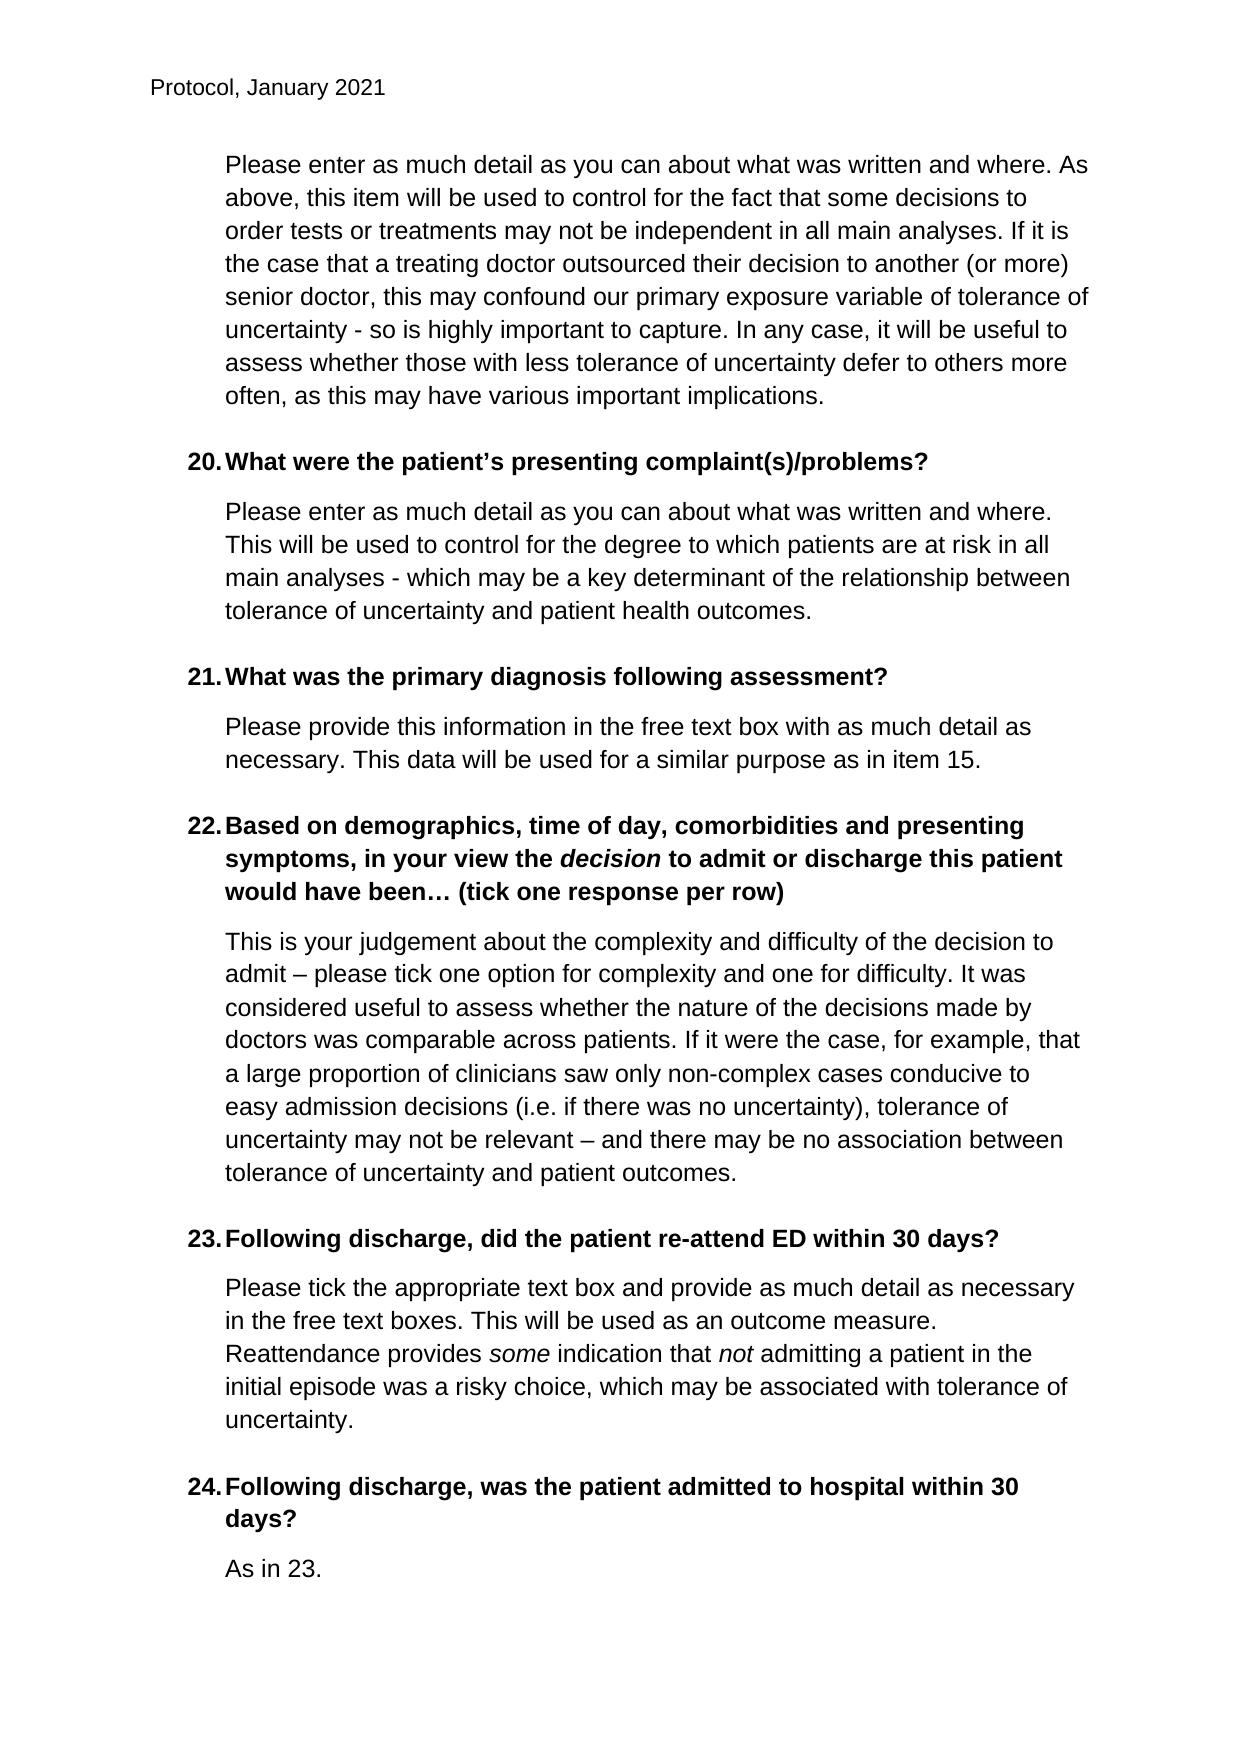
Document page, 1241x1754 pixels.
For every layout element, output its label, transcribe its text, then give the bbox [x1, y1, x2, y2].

list Based on demographics, time of day, comorbidities and presenting symptoms, in your view the decision to admit or discharge this patient would have been… (tick one response per row) [187, 811, 1090, 906]
list Please enter as much detail as you can about what was written and where. As above, this item will be used to control for the fact that some decisions to order tests or treatments may not be independent in all main analyses. If it is the case that a treating doctor outsourced their decision to another (or more) senior doctor, this may confound our primary exposure variable of tolerance of uncertainty - so is highly important to capture. In any case, it will be useful to assess whether those with less tolerance of uncertainty defer to others more often, as this may have various important implications. [225, 150, 1090, 410]
list As in 23. [225, 1554, 1090, 1583]
list What were the patient’s presenting complaint(s)/problems? [187, 447, 1090, 476]
list Please provide this information in the free text box with as much detail as necessary. This data will be used for a similar purpose as in item 15. [225, 712, 1090, 773]
list This is your judgement about the complexity and difficulty of the decision to admit – please tick one option for complexity and one for difficulty. It was considered useful to assess whether the nature of the decisions made by doctors was comparable across patients. If it were the case, for example, that a large proportion of clinicians saw only non-complex cases conducive to easy admission decisions (i.e. if there was no uncertainty), tolerance of uncertainty may not be relevant – and there may be no association between tolerance of uncertainty and patient outcomes. [225, 926, 1090, 1186]
list Following discharge, was the patient admitted to hospital within 30 days? [187, 1471, 1090, 1533]
list What was the primary diagnosis following assessment? [187, 662, 1090, 691]
list Following discharge, did the patient re-attend ED within 30 days? [187, 1224, 1090, 1252]
list Please enter as much detail as you can about what was written and where. This will be used to control for the degree to which patients are at risk in all main analyses - which may be a key determinant of the relationship between tolerance of uncertainty and patient health outcomes. [225, 497, 1090, 625]
list Please tick the appropriate text box and provide as much detail as necessary in the free text boxes. This will be used as an outcome measure. Reattendance provides some indication that not admitting a patient in the initial episode was a risky choice, which may be associated with tolerance of uncertainty. [225, 1273, 1090, 1434]
